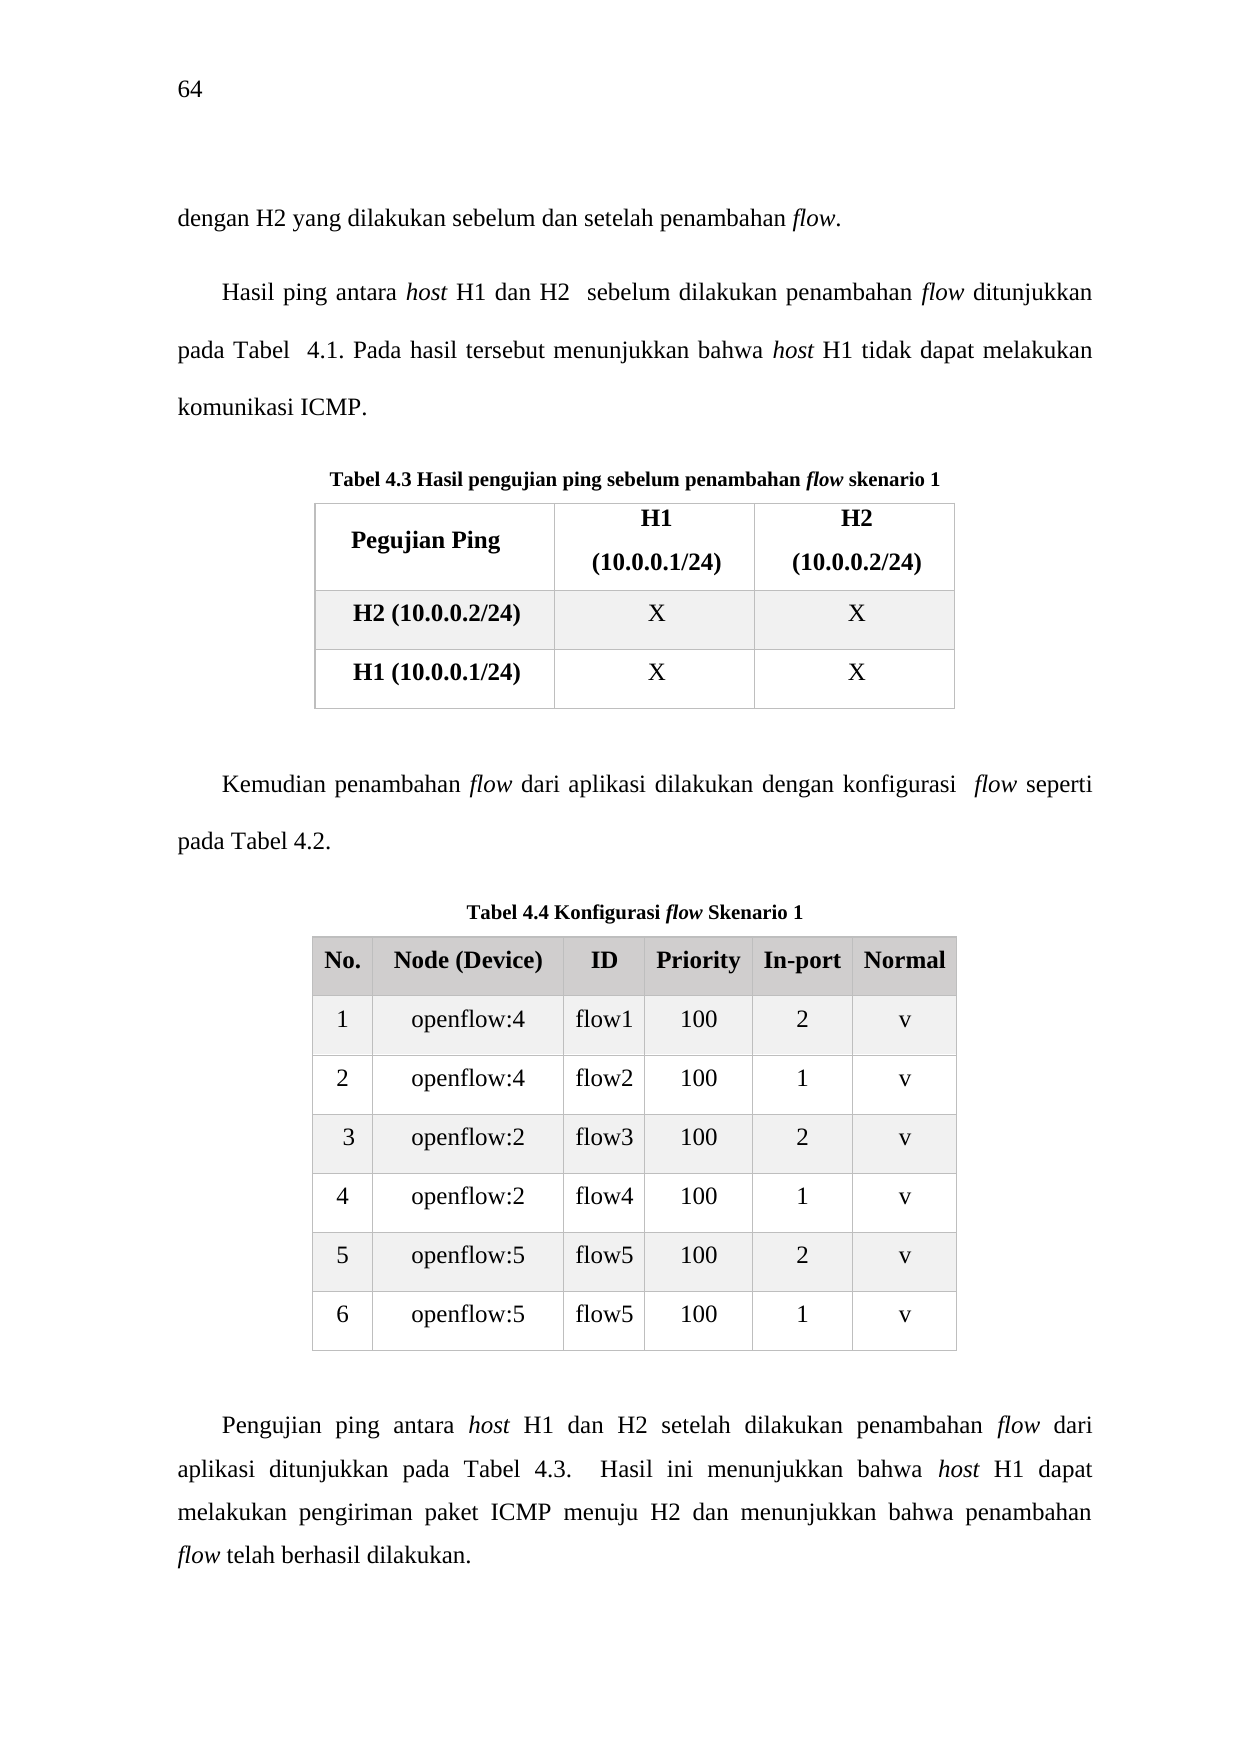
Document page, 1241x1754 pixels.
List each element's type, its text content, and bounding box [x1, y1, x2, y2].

table_cell 1 [753, 1174, 852, 1232]
table_header In-port [753, 938, 852, 995]
table_cell flow5 [564, 1292, 644, 1350]
table_cell openflow:5 [373, 1292, 563, 1350]
table_cell flow1 [564, 996, 644, 1054]
table_cell 6 [313, 1292, 372, 1350]
table_cell 100 [645, 1174, 752, 1232]
table_cell X [755, 591, 954, 649]
table_cell 100 [645, 996, 752, 1054]
table_cell 5 [313, 1233, 372, 1291]
table_header Node (Device) [373, 938, 563, 995]
table_cell v [853, 1174, 956, 1232]
table_cell 2 [753, 1233, 852, 1291]
table_cell 100 [645, 1056, 752, 1113]
table_cell 100 [645, 1115, 752, 1173]
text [177, 203, 1092, 232]
table_cell v [853, 1056, 956, 1113]
table_header Normal [853, 938, 956, 995]
table_header H2 (10.0.0.2/24) [755, 504, 954, 590]
table_cell 2 [313, 1056, 372, 1113]
table_cell flow2 [564, 1056, 644, 1113]
table_cell X [755, 650, 954, 708]
table_cell 2 [753, 996, 852, 1054]
table_header Priority [645, 938, 752, 995]
table_cell flow4 [564, 1174, 644, 1232]
table_cell v [853, 1115, 956, 1173]
table_cell 3 [313, 1115, 372, 1173]
table_cell H1 (10.0.0.1/24) [316, 650, 554, 708]
table_cell v [853, 1233, 956, 1291]
table_cell X [555, 591, 754, 649]
text Kemudian penambahan flow dari aplikasi dilakukan dengan konfigurasi flow seperti pada Tabel 4.2. [177, 769, 1092, 855]
table_cell openflow:2 [373, 1115, 563, 1173]
table_cell flow3 [564, 1115, 644, 1173]
table_header Pegujian Ping [316, 504, 554, 590]
table_cell 100 [645, 1292, 752, 1350]
table_cell openflow:4 [373, 1056, 563, 1113]
table_cell X [555, 650, 754, 708]
table_cell 4 [313, 1174, 372, 1232]
table_cell openflow:4 [373, 996, 563, 1054]
table_cell openflow:5 [373, 1233, 563, 1291]
table_cell 1 [313, 996, 372, 1054]
table_cell 100 [645, 1233, 752, 1291]
table_cell v [853, 1292, 956, 1350]
table_cell openflow:2 [373, 1174, 563, 1232]
table_cell H2 (10.0.0.2/24) [316, 591, 554, 649]
table_header H1 (10.0.0.1/24) [555, 504, 754, 590]
table_header No. [313, 938, 372, 995]
table_header ID [564, 938, 644, 995]
table_cell flow5 [564, 1233, 644, 1291]
table_cell 1 [753, 1056, 852, 1113]
text Pengujian ping antara host H1 dan H2 setelah dilakukan penambahan flow dari aplikasi ditunjukkan pada Tabel 4.3. Hasil ini menunjukkan bahwa host H1 dapat melakukan pengiriman paket ICMP menuju H2 dan menunjukkan bahwa penambahan flow telah berhasil dilakukan. [177, 1411, 1092, 1569]
text Hasil ping antara host H1 dan H2 sebelum dilakukan penambahan flow ditunjukkan pada Tabel 4.1. Pada hasil tersebut menunjukkan bahwa host H1 tidak dapat melakukan komunikasi ICMP. [177, 277, 1092, 421]
table_cell 2 [753, 1115, 852, 1173]
table_cell 1 [753, 1292, 852, 1350]
table_cell v [853, 996, 956, 1054]
